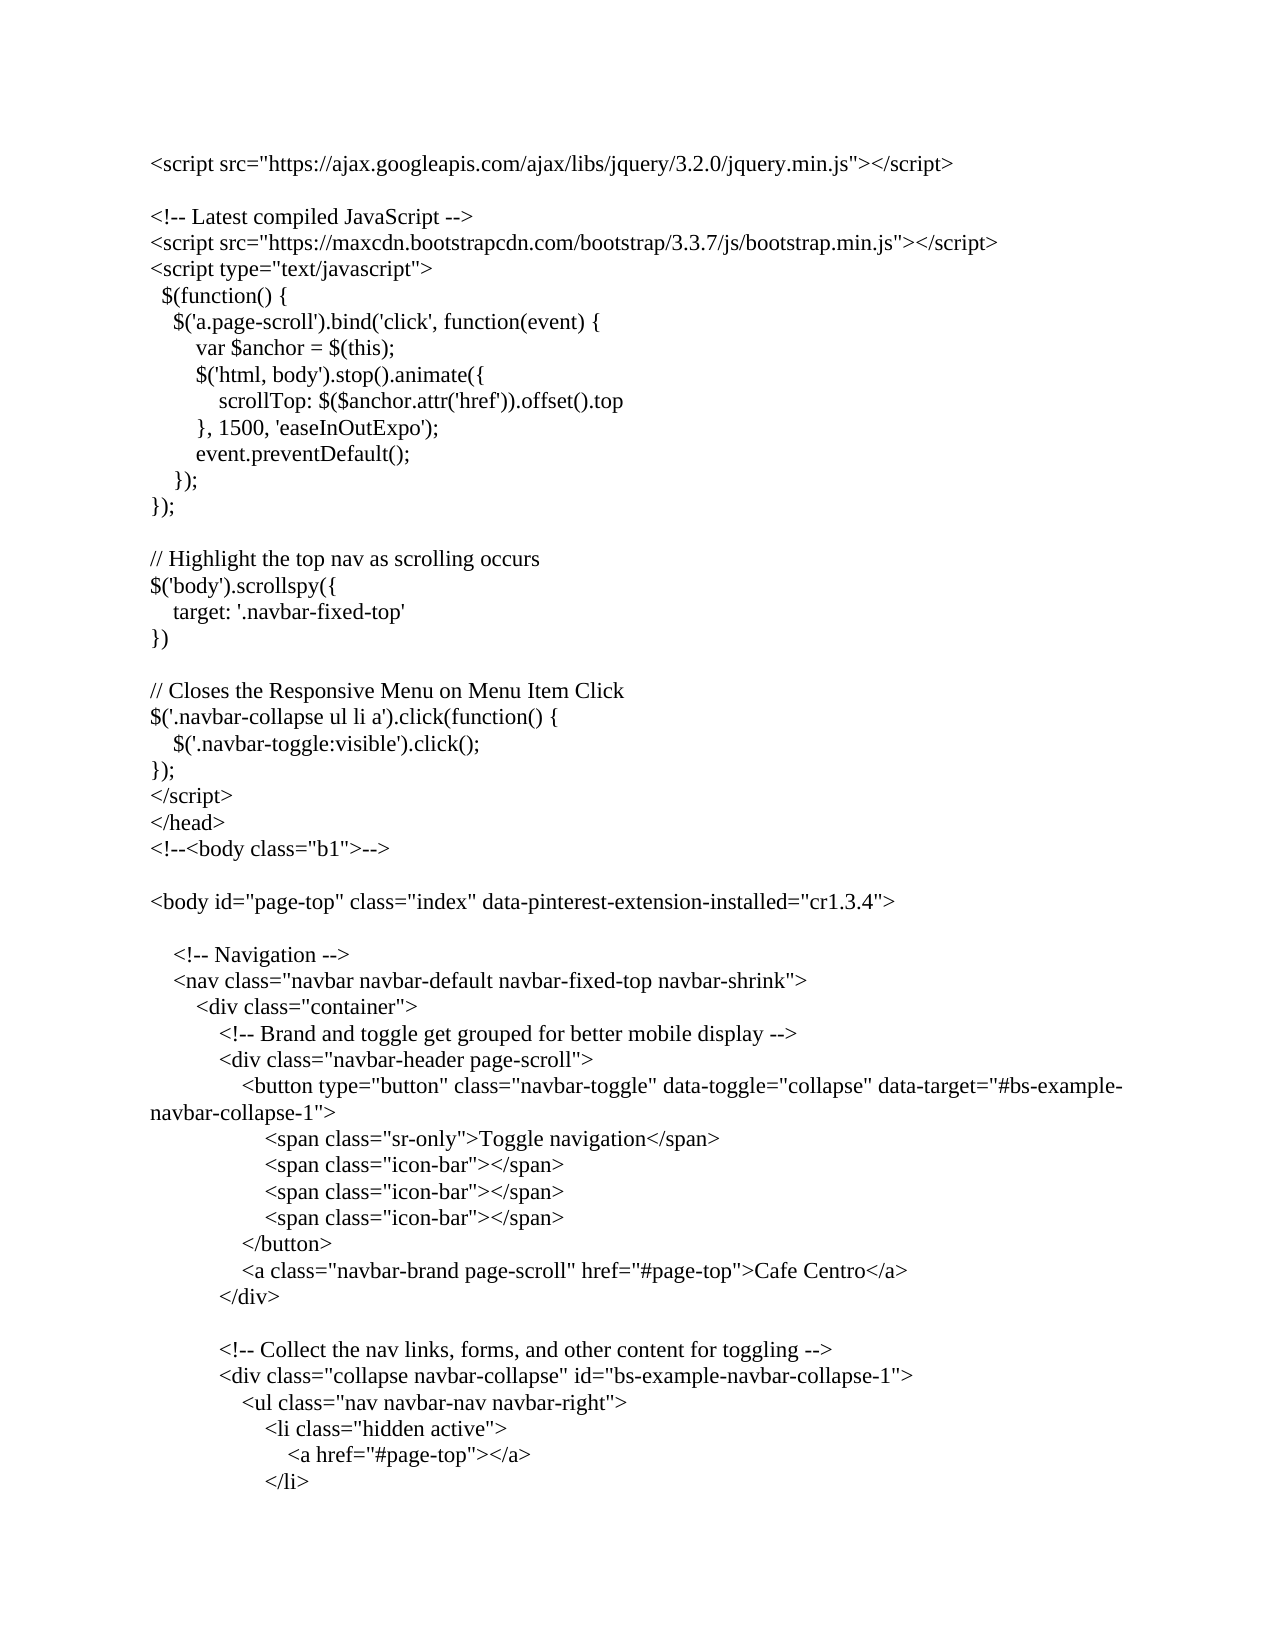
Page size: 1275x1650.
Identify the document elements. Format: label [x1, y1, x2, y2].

text [150, 150, 1125, 1494]
